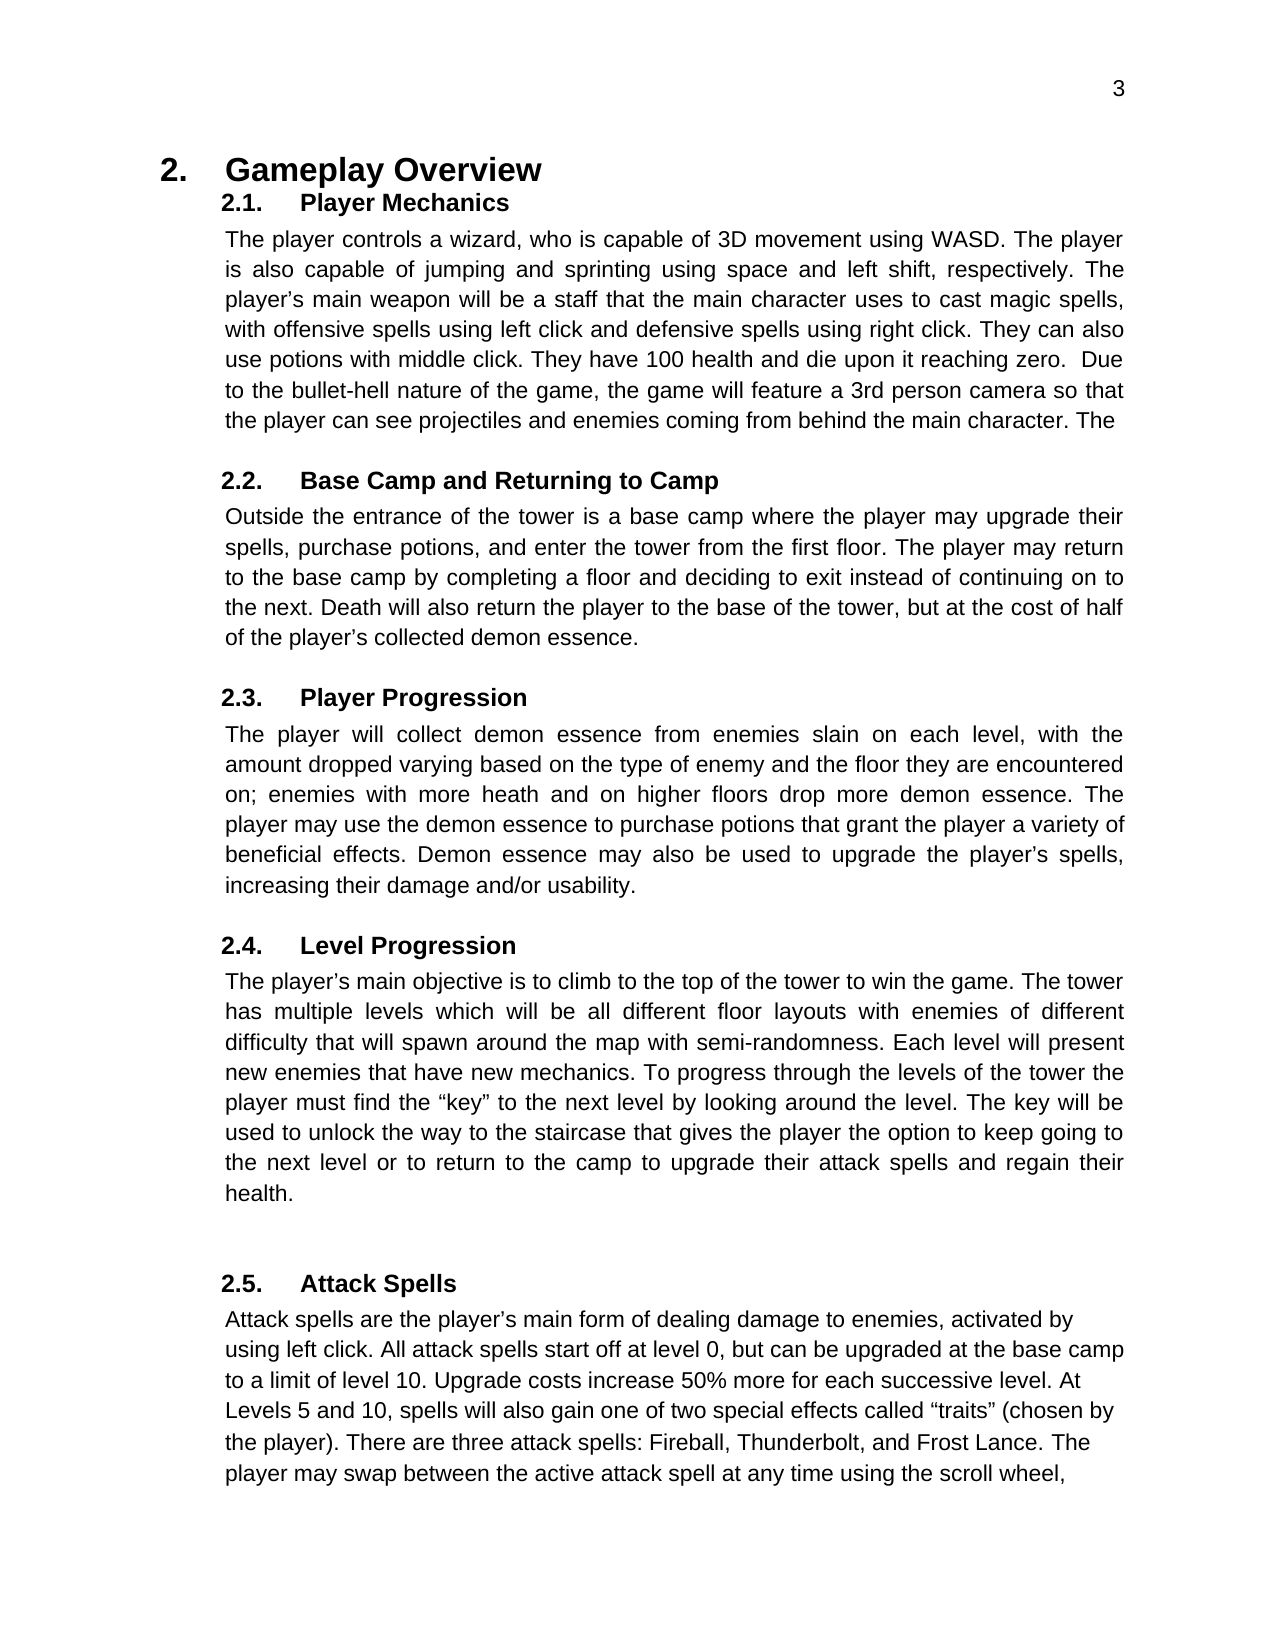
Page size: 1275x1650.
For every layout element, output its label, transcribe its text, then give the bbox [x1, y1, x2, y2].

subtitle Player Mechanics [262, 188, 1125, 217]
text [225, 1306, 1125, 1486]
text The player will collect demon essence from enemies slain on each level, with the amount dropped varying based on the type of enemy and the floor they are encountered on; enemies with more heath and on higher floors drop more demon essence. The player may use the demon essence to purchase potions that grant the player a variety of beneficial effects. Demon essence may also be used to upgrade the player’s spells, increasing their damage and/or usability. [225, 721, 1125, 898]
text The player controls a wizard, who is capable of 3D movement using WASD. The player is also capable of jumping and sprinting using space and left shift, respectively. The player’s main weapon will be a staff that the main character uses to cast magic spells, with offensive spells using left click and defensive spells using right click. They can also use potions with middle click. They have 100 health and die upon it reaching zero. Due to the bullet-hell nature of the game, the game will feature a 3rd person camera so that the player can see projectiles and enemies coming from behind the main character. The [225, 226, 1125, 433]
subtitle Player Progression [262, 683, 1125, 712]
subtitle Level Progression [262, 931, 1125, 960]
text Outside the entrance of the tower is a base camp where the player may upgrade their spells, purchase potions, and enter the tower from the first floor. The player may return to the base camp by completing a floor and deciding to exit instead of continuing on to the next. Death will also return the player to the base of the tower, but at the cost of half of the player’s collected demon essence. [225, 503, 1125, 650]
subtitle Base Camp and Returning to Camp [262, 466, 1125, 495]
subtitle Gameplay Overview [187, 150, 1125, 188]
text The player’s main objective is to climb to the top of the tower to win the game. The tower has multiple levels which will be all different floor layouts with enemies of different difficulty that will spawn around the map with semi-randomness. Each level will present new enemies that have new mechanics. To progress through the levels of the tower the player must find the “key” to the next level by looking around the level. The key will be used to unlock the way to the staircase that gives the player the option to keep going to the next level or to return to the camp to upgrade their attack spells and regain their health. [225, 968, 1125, 1206]
subtitle Attack Spells [262, 1269, 1125, 1298]
